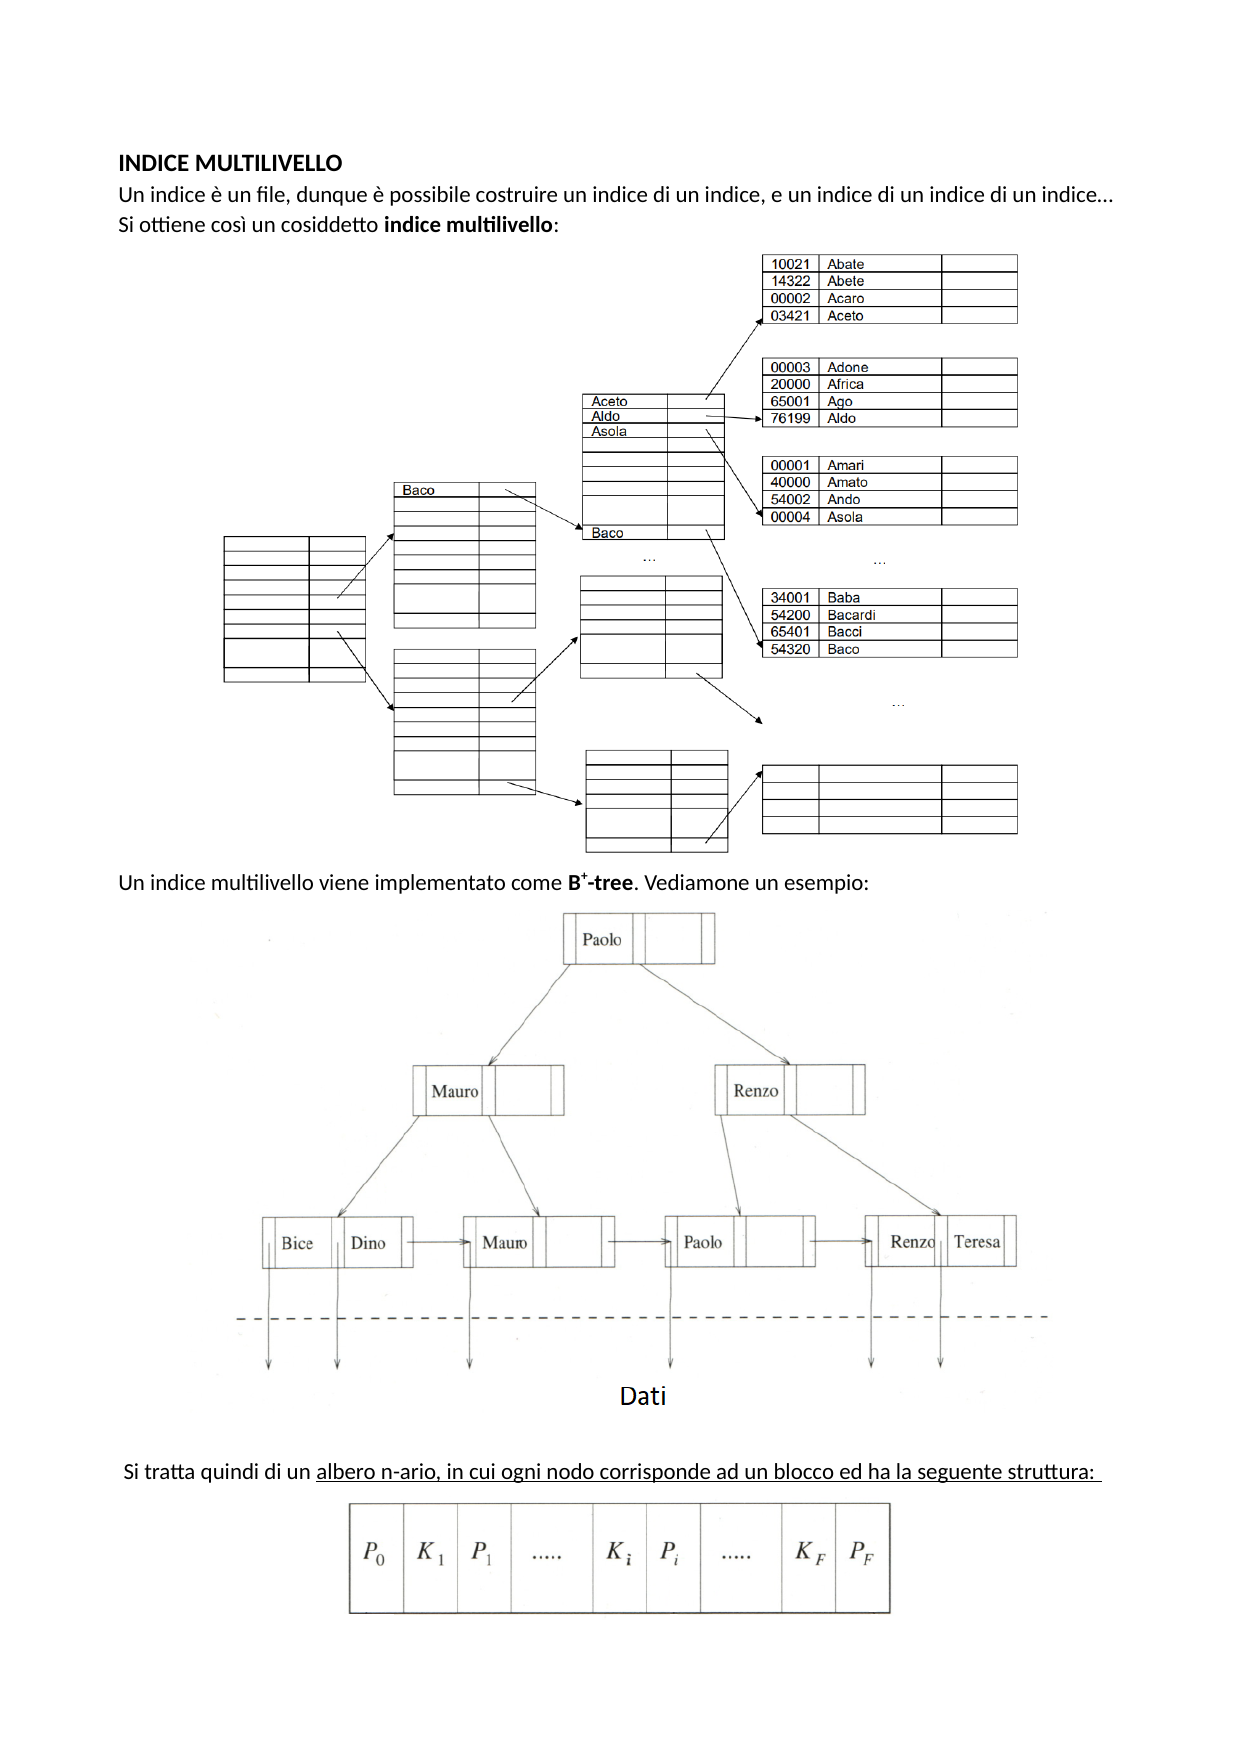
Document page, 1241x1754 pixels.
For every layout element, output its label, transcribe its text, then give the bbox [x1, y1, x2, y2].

picture [220, 252, 1020, 854]
picture [343, 1493, 897, 1620]
picture [187, 910, 1054, 1413]
text Si ottiene così un cosiddetto indice multilivello: [118, 210, 1122, 238]
text Si tratta quindi di un albero n-ario, in cui ogni nodo corrisponde ad un blocco ed ha la seguente struttura: [118, 1457, 1122, 1485]
text Un indice multilivello viene implementato come B+-tree. Vediamone un esempio: [118, 868, 1122, 896]
text INDICE MULTILIVELLO [118, 148, 1122, 178]
text Un indice è un file, dunque è possibile costruire un indice di un indice, e un indice di un indice di un indice… [118, 180, 1122, 208]
